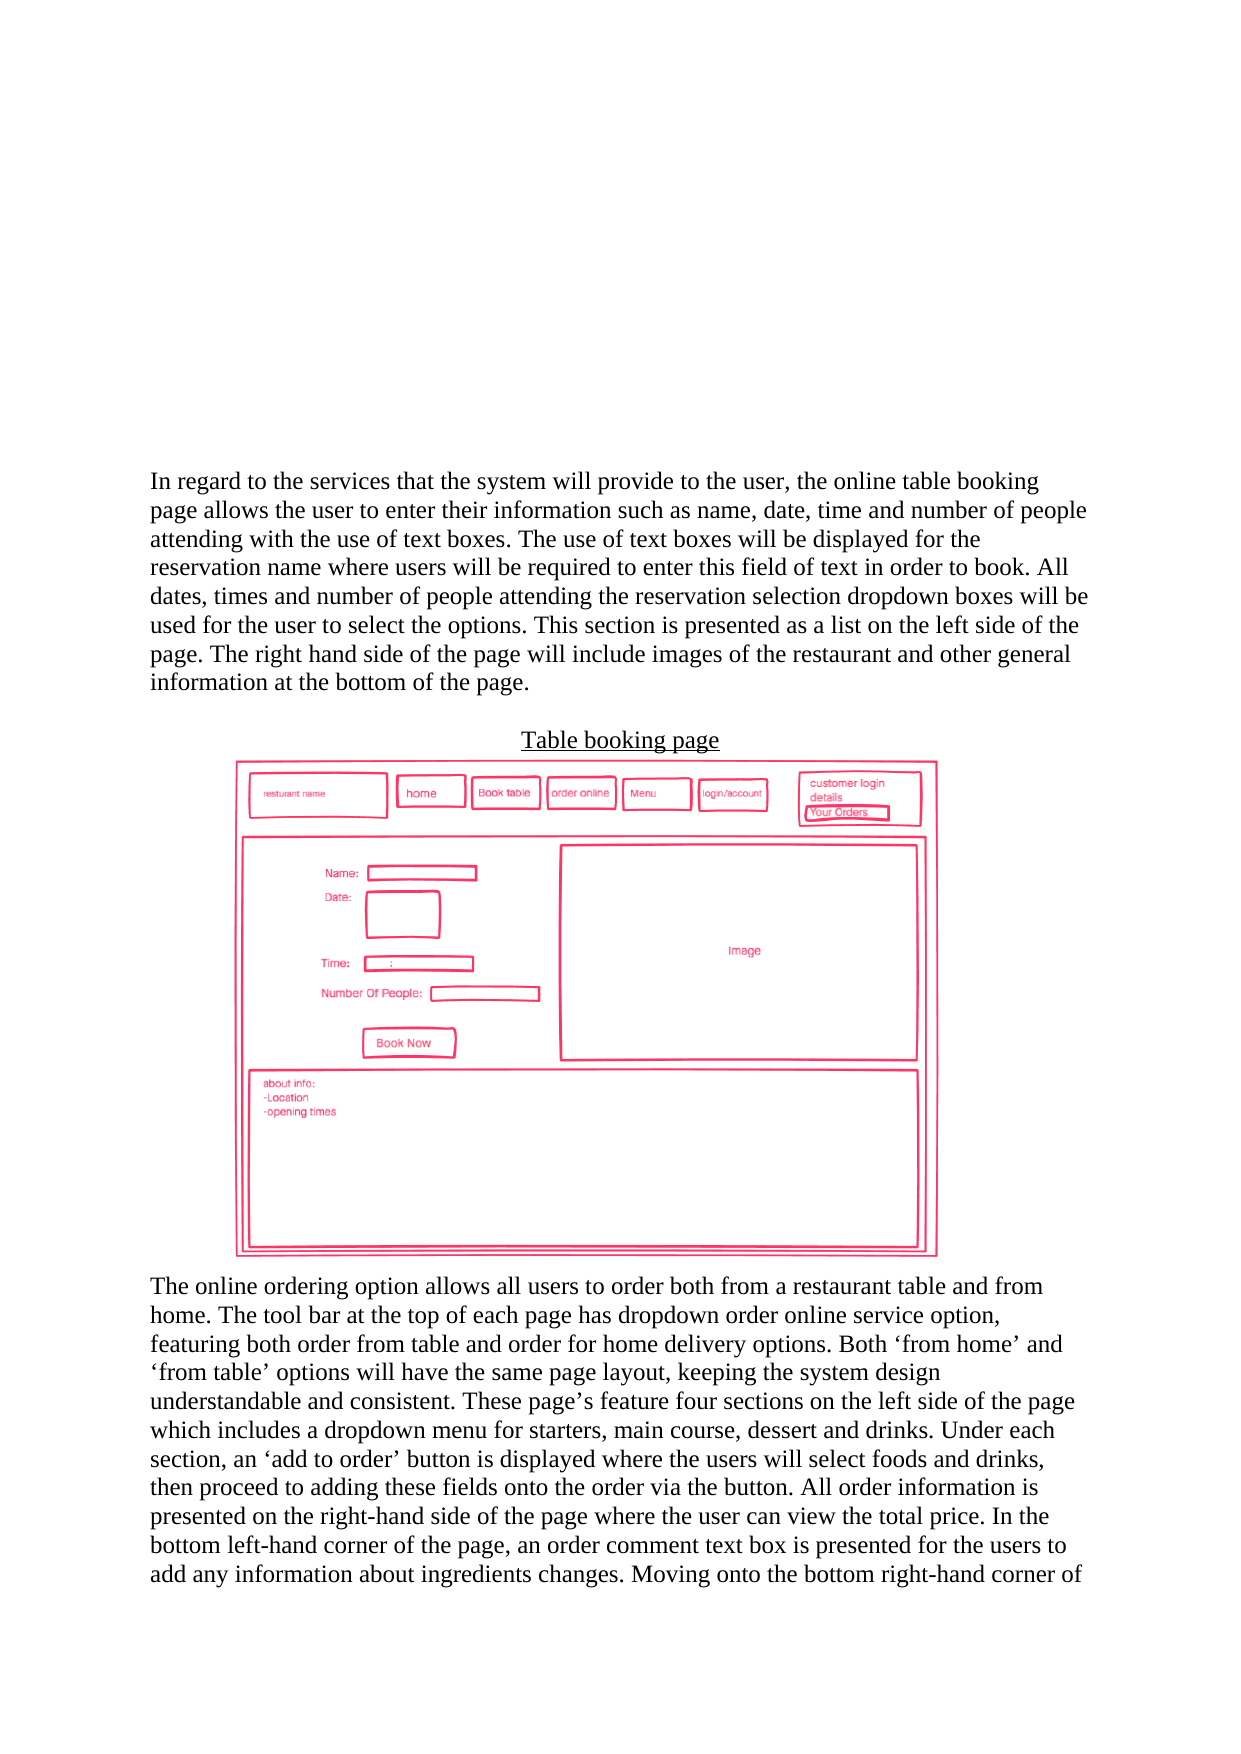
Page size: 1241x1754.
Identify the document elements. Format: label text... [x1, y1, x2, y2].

text In regard to the services that the system will provide to the user, the online table booking page allows the user to enter their information such as name, date, time and number of people attending with the use of text boxes. The use of text boxes will be displayed for the reservation name where users will be required to enter this field of text in order to book. All dates, times and number of people attending the reservation selection dropdown boxes will be used for the user to select the options. This section is presented as a list on the left side of the page. The right hand side of the page will include images of the restaurant and other general information at the bottom of the page. [150, 466, 1090, 696]
text Table booking page [150, 725, 1090, 754]
picture [233, 757, 941, 1259]
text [150, 1271, 1090, 1587]
